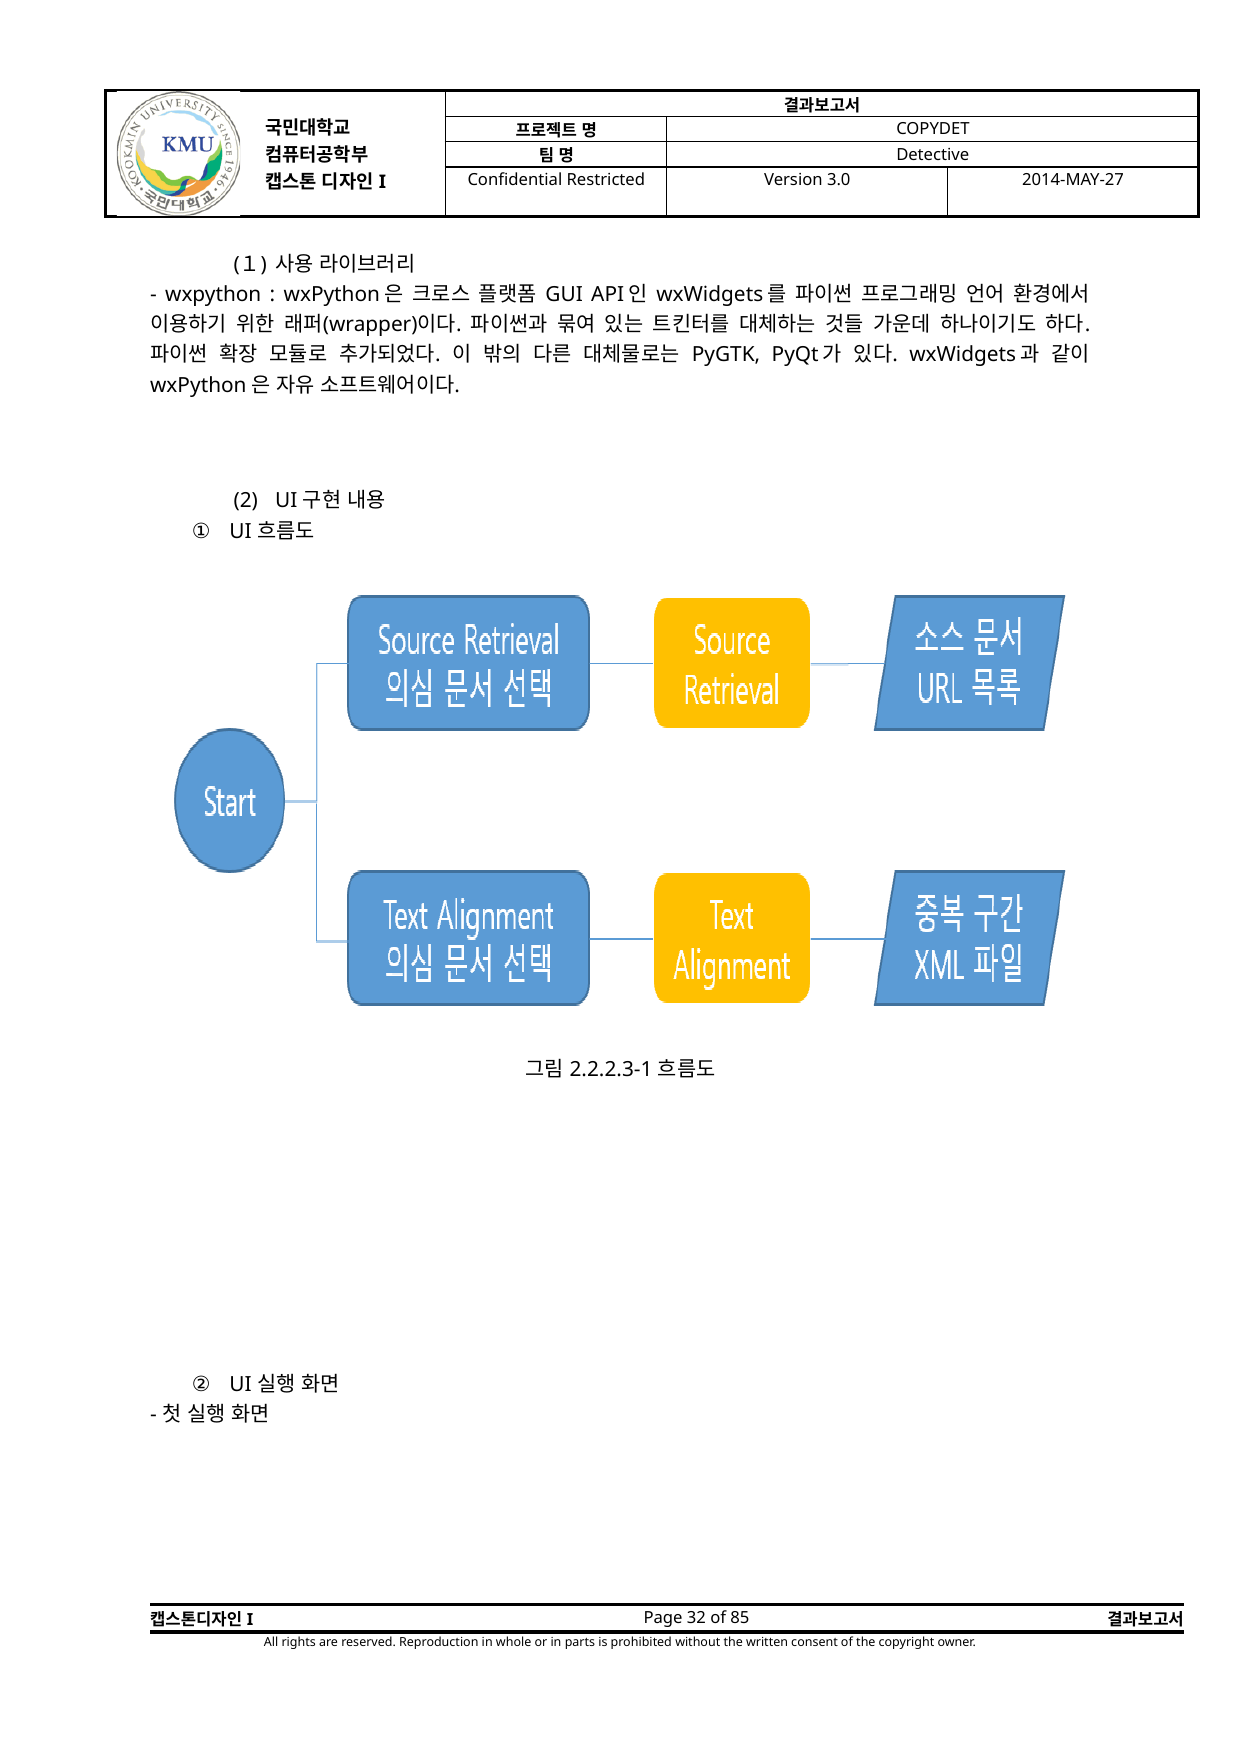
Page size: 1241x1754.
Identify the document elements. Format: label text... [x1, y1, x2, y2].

subtitle 사용 라이브러리 [233, 247, 1090, 277]
text 그림 2.2.2.3-1 흐름도 [150, 1052, 1090, 1082]
list UI 실행 화면 [192, 1367, 1090, 1397]
picture [116, 91, 241, 216]
picture [150, 544, 1088, 1052]
list UI 흐름도 [192, 514, 1090, 544]
subtitle UI 구현 내용 [233, 484, 1090, 514]
text - 첫 실행 화면 [150, 1397, 1090, 1427]
text - wxpython : wxPython은 크로스 플랫폼 GUI API인 wxWidgets를 파이썬 프로그래밍 언어 환경에서 이용하기 위한 래퍼(wrapper)이다. 파이썬과 묶여 있는 트킨터를 대체하는 것들 가운데 하나이기도 하다. 파이썬 확장 모듈로 추가되었다. 이 밖의 다른 대체물로는 PyGTK, PyQt가 있다. wxWidgets과 같이 wxPython은 자유 소프트웨어이다. [150, 277, 1090, 398]
